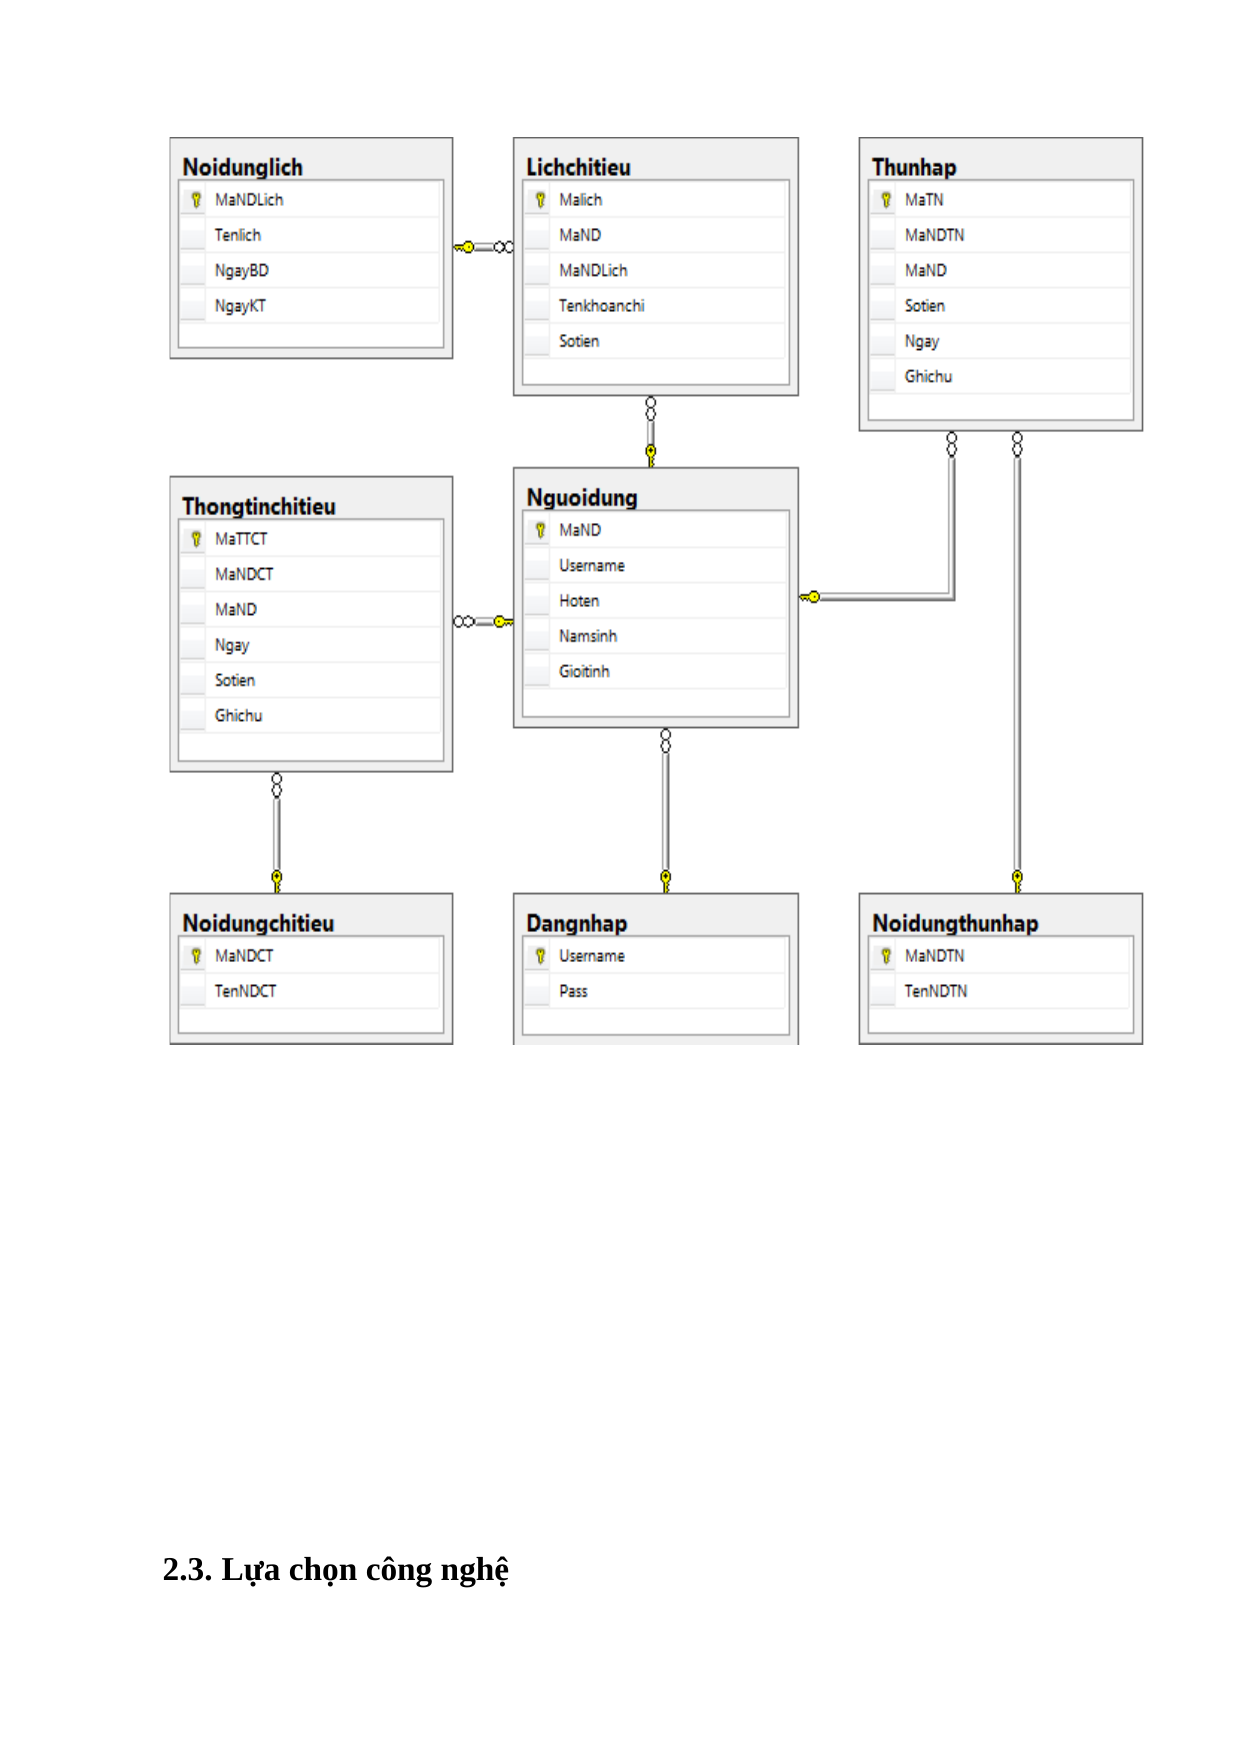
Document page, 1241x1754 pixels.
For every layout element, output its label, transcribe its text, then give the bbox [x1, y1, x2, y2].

list Lựa chọn công nghệ [162, 1550, 1152, 1588]
picture [169, 137, 1145, 1045]
